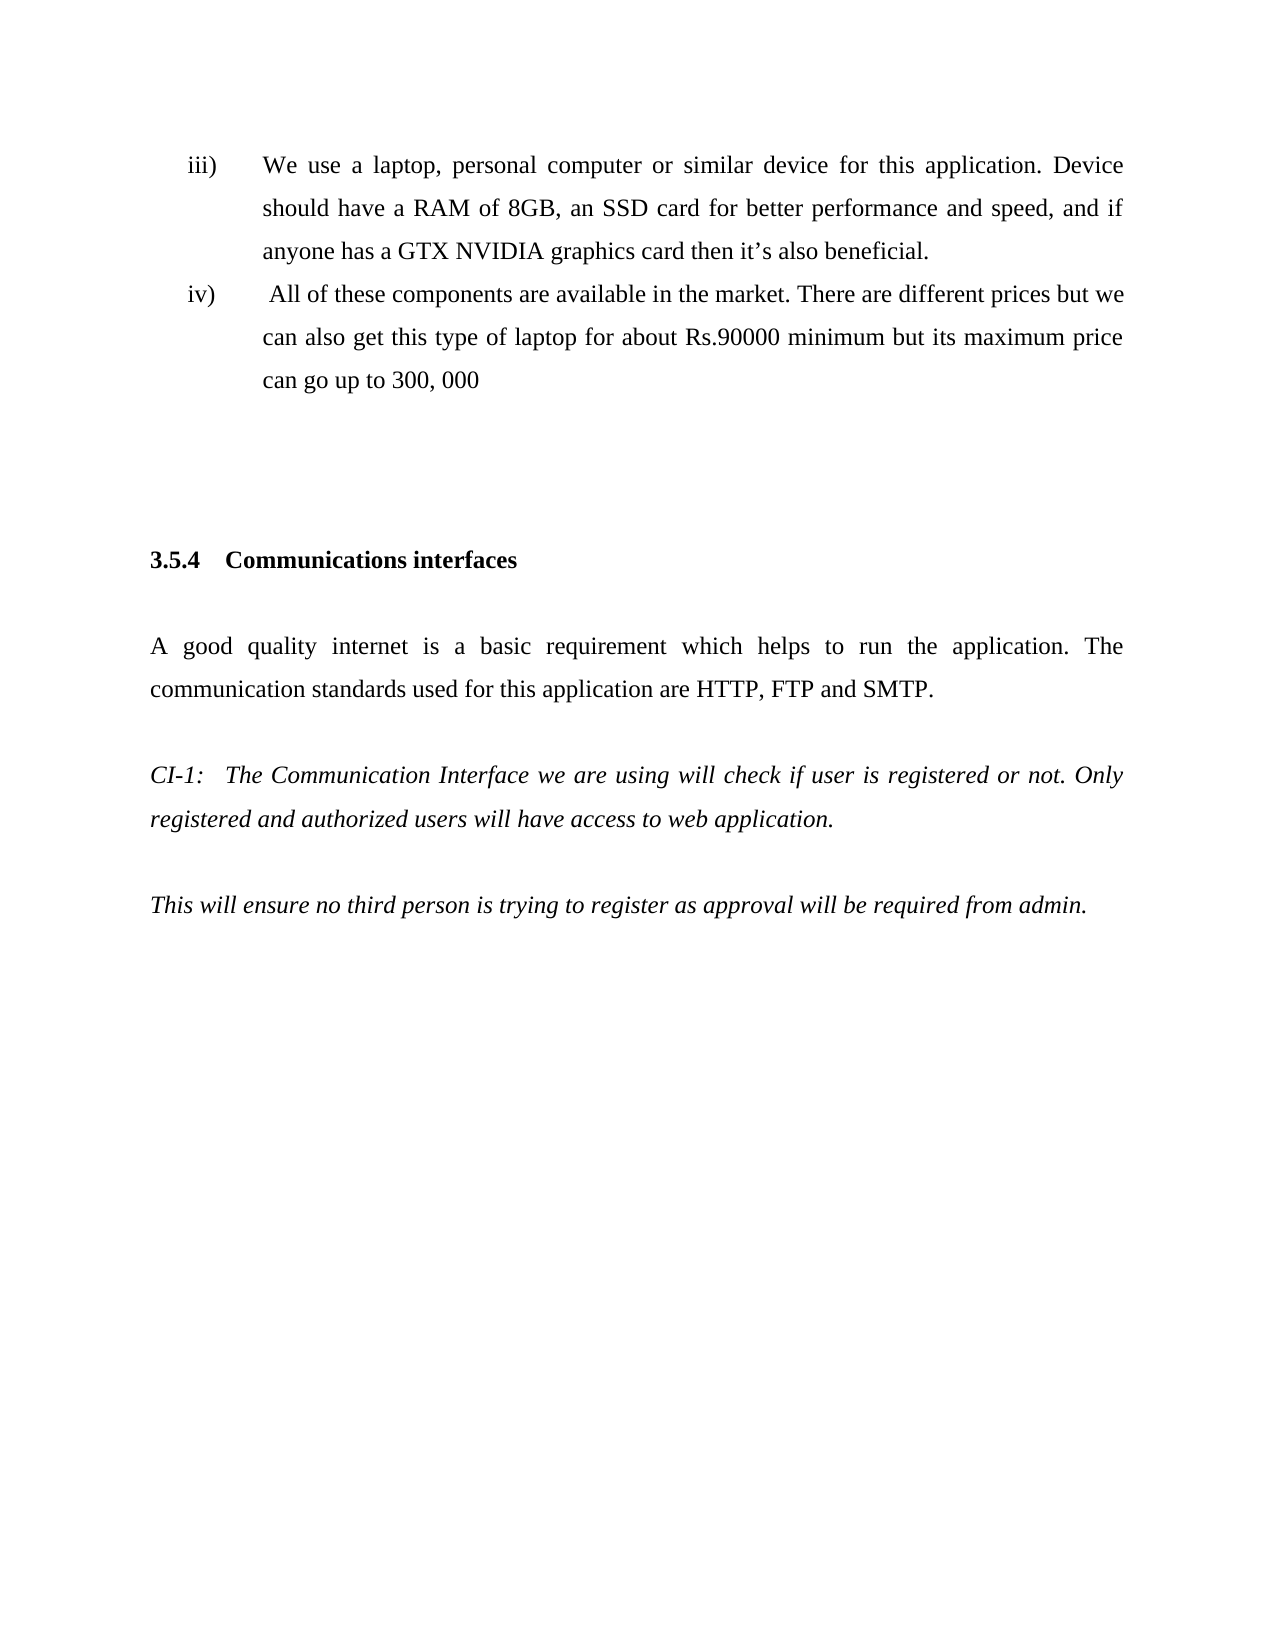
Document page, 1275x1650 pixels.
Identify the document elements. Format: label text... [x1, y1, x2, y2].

text CI-1: The Communication Interface we are using will check if user is registered or not. Only registered and authorized users will have access to web application. [150, 761, 1125, 832]
subtitle Communications interfaces [150, 545, 1125, 574]
list All of these components are available in the market. There are different prices but we can also get this type of laptop for about Rs.90000 minimum but its maximum price can go up to 300, 000 [187, 279, 1125, 394]
text This will ensure no third person is trying to register as approval will be required from admin. [150, 890, 1125, 919]
text A good quality internet is a basic requirement which helps to run the application. The communication standards used for this application are HTTP, FTP and SMTP. [150, 631, 1125, 703]
list We use a laptop, personal computer or similar device for this application. Device should have a RAM of 8GB, an SSD card for better performance and speed, and if anyone has a GTX NVIDIA graphics card then it’s also beneficial. [187, 150, 1125, 265]
